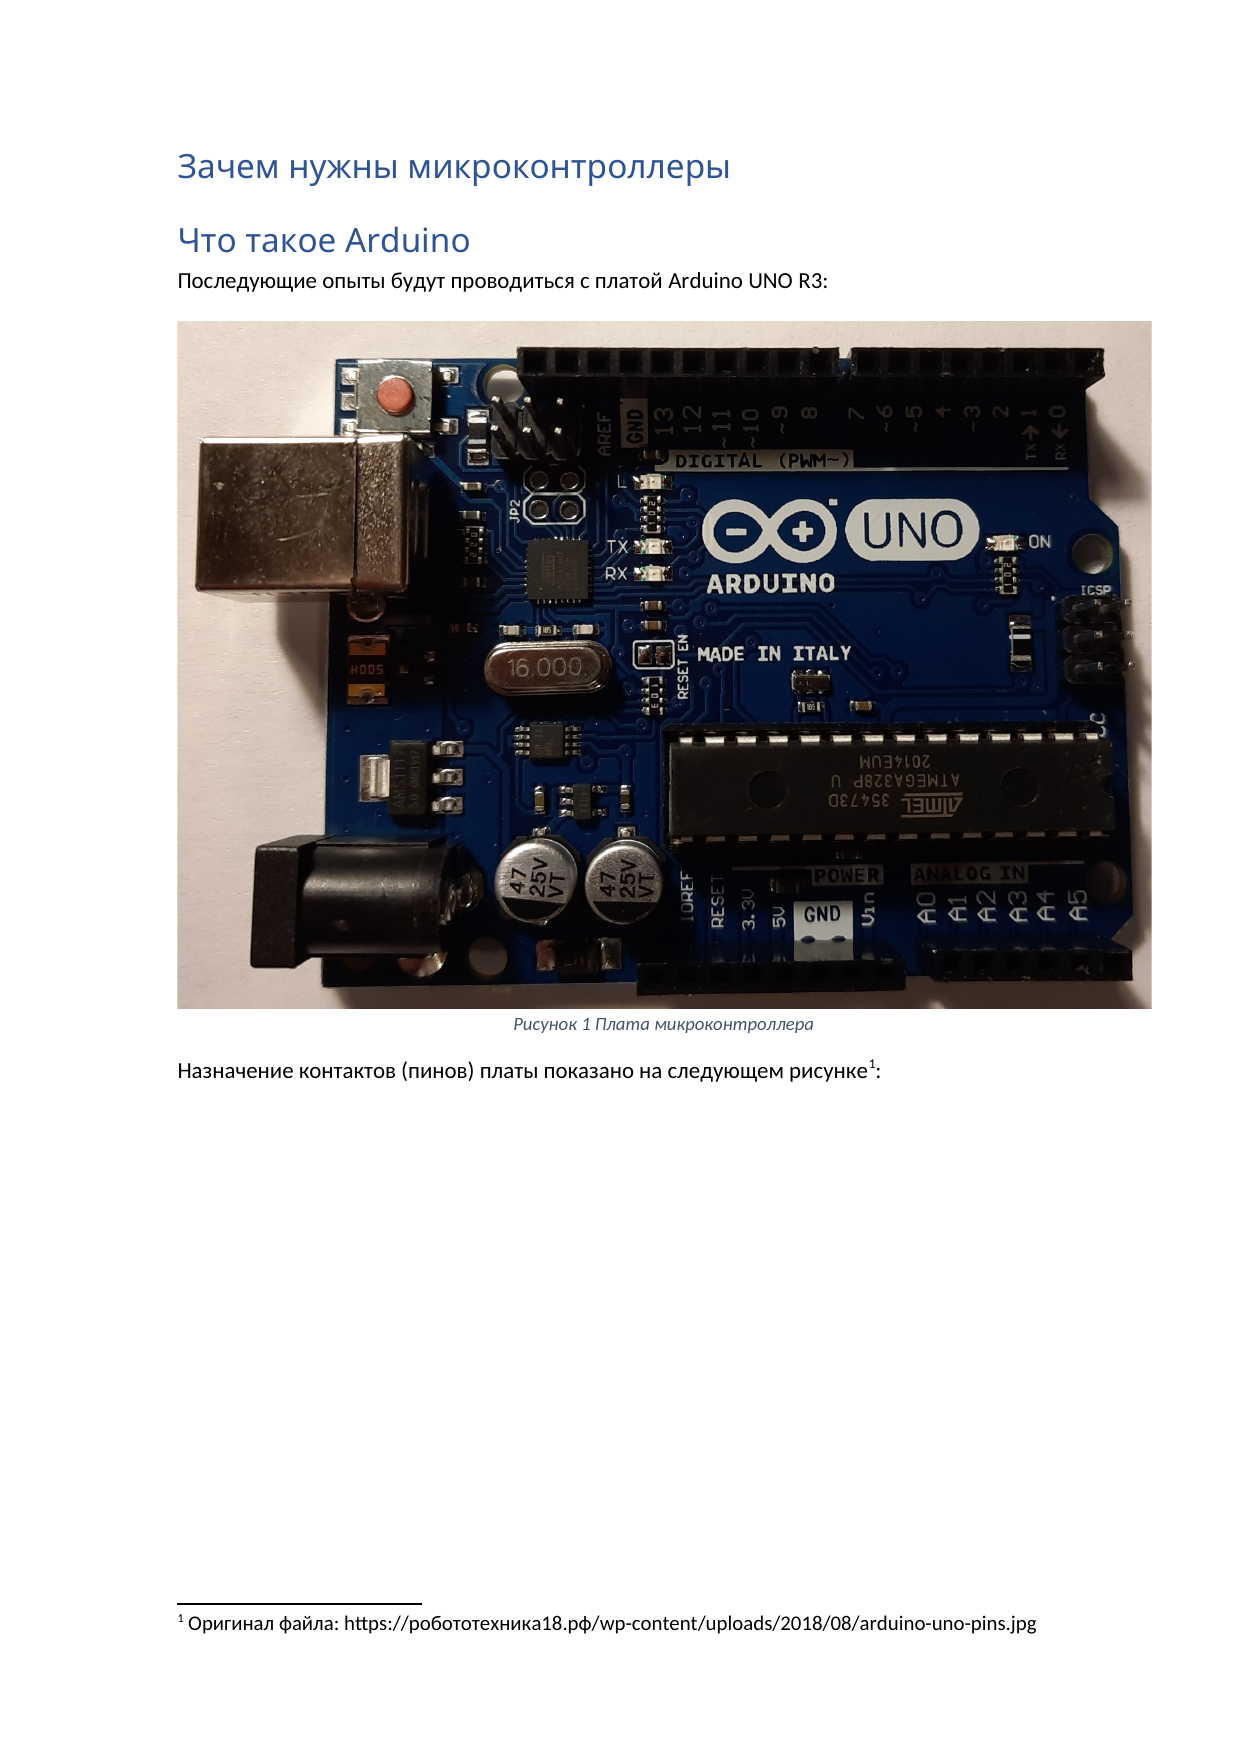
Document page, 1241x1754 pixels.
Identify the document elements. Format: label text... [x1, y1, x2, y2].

picture [177, 321, 1152, 1009]
text Назначение контактов (пинов) платы показано на следующем рисунке: [177, 1056, 1152, 1084]
subtitle Что такое Arduino [177, 217, 1152, 262]
text Рисунок 1 Плата микроконтроллера [177, 1012, 1152, 1035]
text Последующие опыты будут проводиться с платой Arduino UNO R3: [177, 266, 1152, 294]
subtitle Зачем нужны микроконтроллеры [177, 143, 1152, 188]
